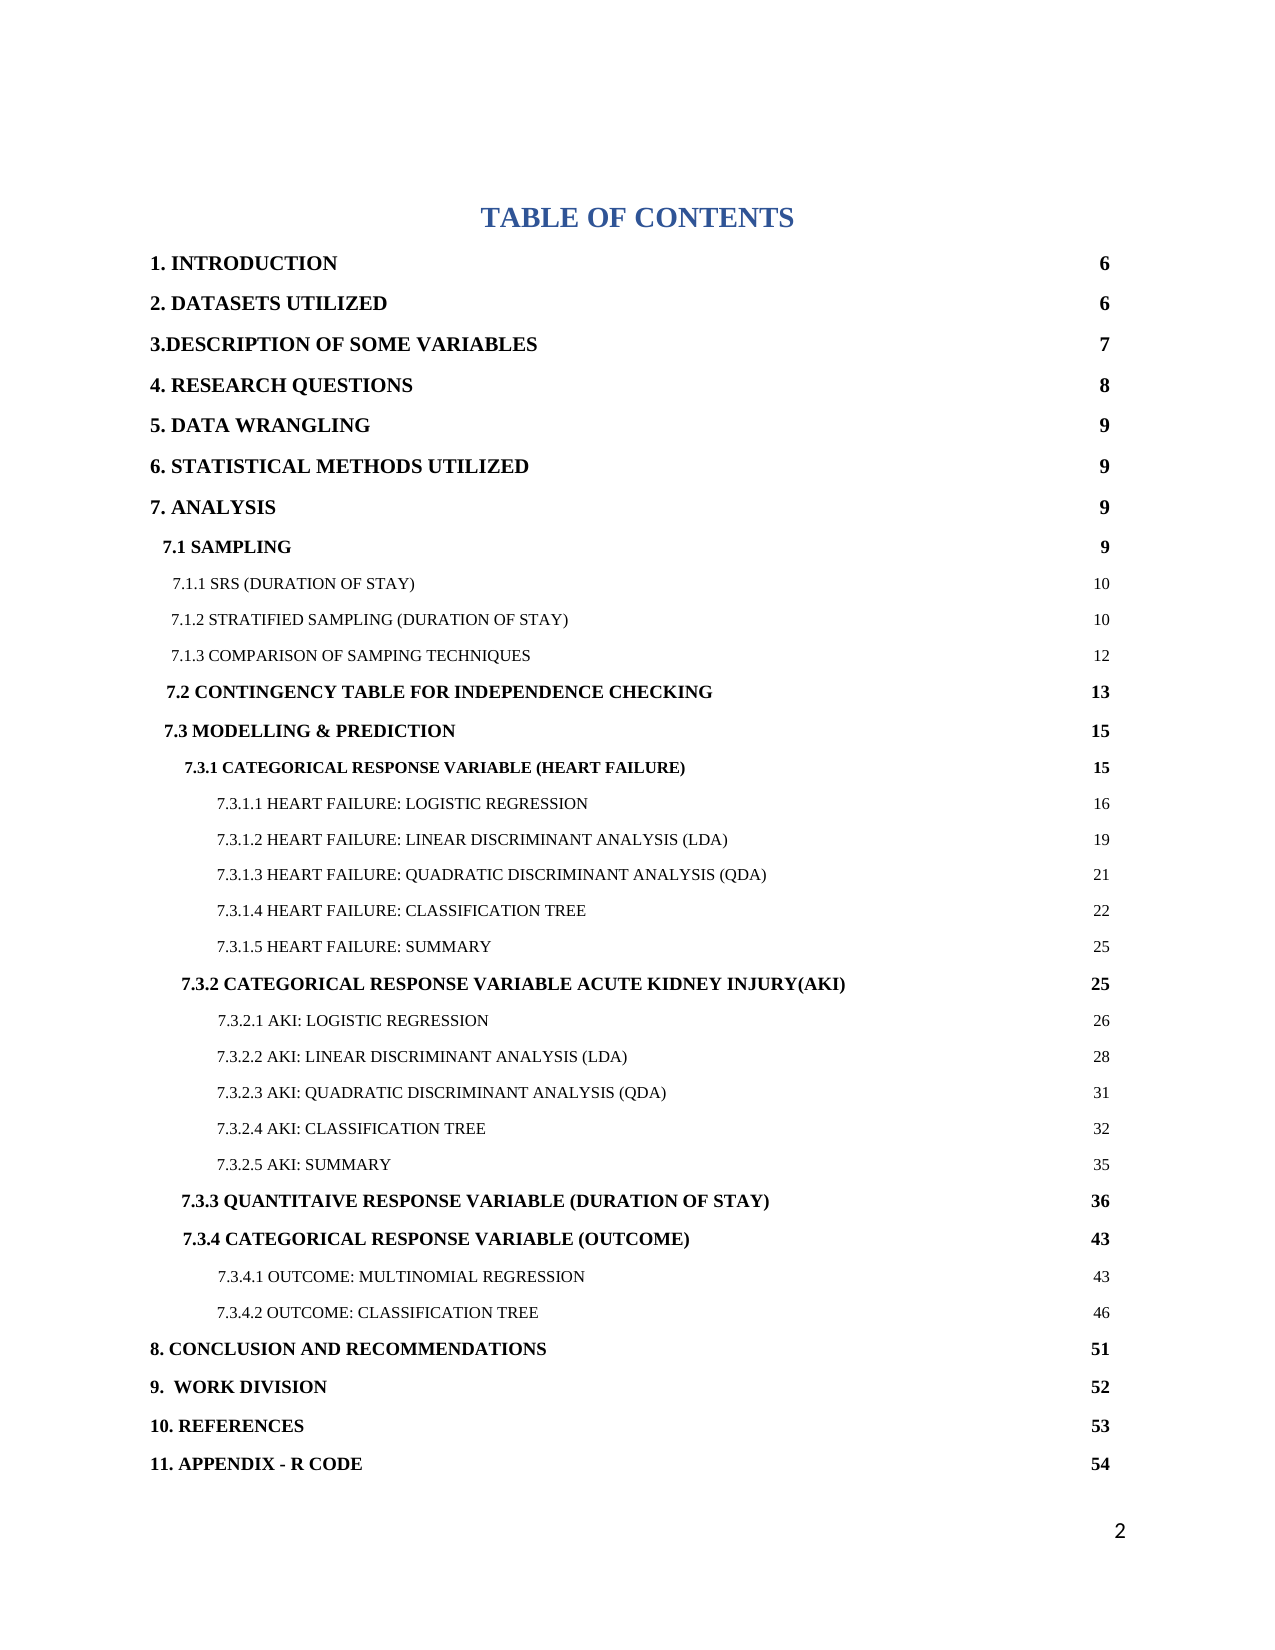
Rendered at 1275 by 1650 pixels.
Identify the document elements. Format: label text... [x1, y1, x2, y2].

text 11. APPENDIX - R CODE 54 [150, 1453, 1125, 1474]
text 4. Research Questions 8 [150, 373, 1125, 397]
text Table of Contents [150, 200, 1125, 234]
text 7.3.3 QUANTITAIVE RESPONSE VARIABLE (DURATION OF STAY) 36 [150, 1190, 1125, 1212]
text 7.3.1.1 HEART FAILURE: LOGISTIC REGRESSION 16 [150, 793, 1125, 813]
text 7.1.2 Stratified SAMPLING (DURATION OF STAY) 10 [150, 609, 1125, 629]
text 7. ANALYSIS 9 [150, 495, 1125, 519]
text 7.3.1.5 HEART FAILURE: SUMMARY 25 [150, 937, 1125, 956]
text 1. Introduction 6 [150, 250, 1125, 274]
text 7.3.4 CATEGORICAL RESPONSE VARIABLE (OUTCOME) 43 [150, 1228, 1125, 1250]
text 10. References 53 [150, 1415, 1125, 1436]
text 7.3.1.3 HEART FAILURE: QUADRATIC DISCRIMINANT ANALYSIS (QDA) 21 [150, 865, 1125, 884]
text 7.3.4.1 OUTCOME: MULTINOMIAL REGRESSION 43 [150, 1267, 1125, 1286]
text 7.1.3 Comparison OF SAMPING TECHNIQUES 12 [150, 645, 1125, 664]
text 7.2 Contingency TABLE FOR INDEPENDENCE CHECKING 13 [150, 681, 1125, 703]
text 9. WORK DIVISION 52 [150, 1376, 1125, 1398]
text 7.3.2.4 AKI: CLASSIFICATION TREE 32 [150, 1118, 1125, 1138]
text 7.3.2.2 AKI: LINEAR DISCRIMINANT ANALYSIS (LDA) 28 [150, 1047, 1125, 1066]
text 7.3.2 CATEGORICAL RESPONSE VARIABLE ACUTE KIDNEY INJURY(AKI) 25 [150, 973, 1125, 994]
text 7.3 MODELLING & PREDICTION 15 [150, 719, 1125, 741]
text 6. STATISTICAL METHODS UTILIZED 9 [150, 454, 1125, 478]
text 7.1.1 SRS (DURATION OF STAY) 10 [150, 574, 1125, 593]
text 7.3.1 CATEGORICAL RESPONSE VARIABLE (HEART FAILURE) 15 [150, 758, 1125, 777]
text 7.3.2.5 AKI: SUMMARY 35 [150, 1154, 1125, 1173]
text 5. data Wrangling 9 [150, 413, 1125, 437]
text 7.3.2.3 AKI: QUADRATIC DISCRIMINANT ANALYSIS (QDA) 31 [150, 1083, 1125, 1102]
text 7.3.4.2 OUTCOME: CLASSIFICATION TREE 46 [150, 1302, 1125, 1322]
text 7.3.1.4 HEART FAILURE: CLASSIFICATION TREE 22 [150, 901, 1125, 920]
text 3.Description of some VARIABLES 7 [150, 332, 1125, 356]
text 2. Datasets Utilized 6 [150, 291, 1125, 315]
text 8. CONCLUSION AND RECOMMENDATIONS 51 [150, 1338, 1125, 1360]
text 7.3.2.1 AKI: LOGISTIC REGRESSION 26 [150, 1011, 1125, 1030]
text 7.1 SAMPLING 9 [150, 536, 1125, 557]
text 7.3.1.2 HEART FAILURE: LINEAR DISCRIMINANT ANALYSIS (LDA) 19 [150, 829, 1125, 848]
